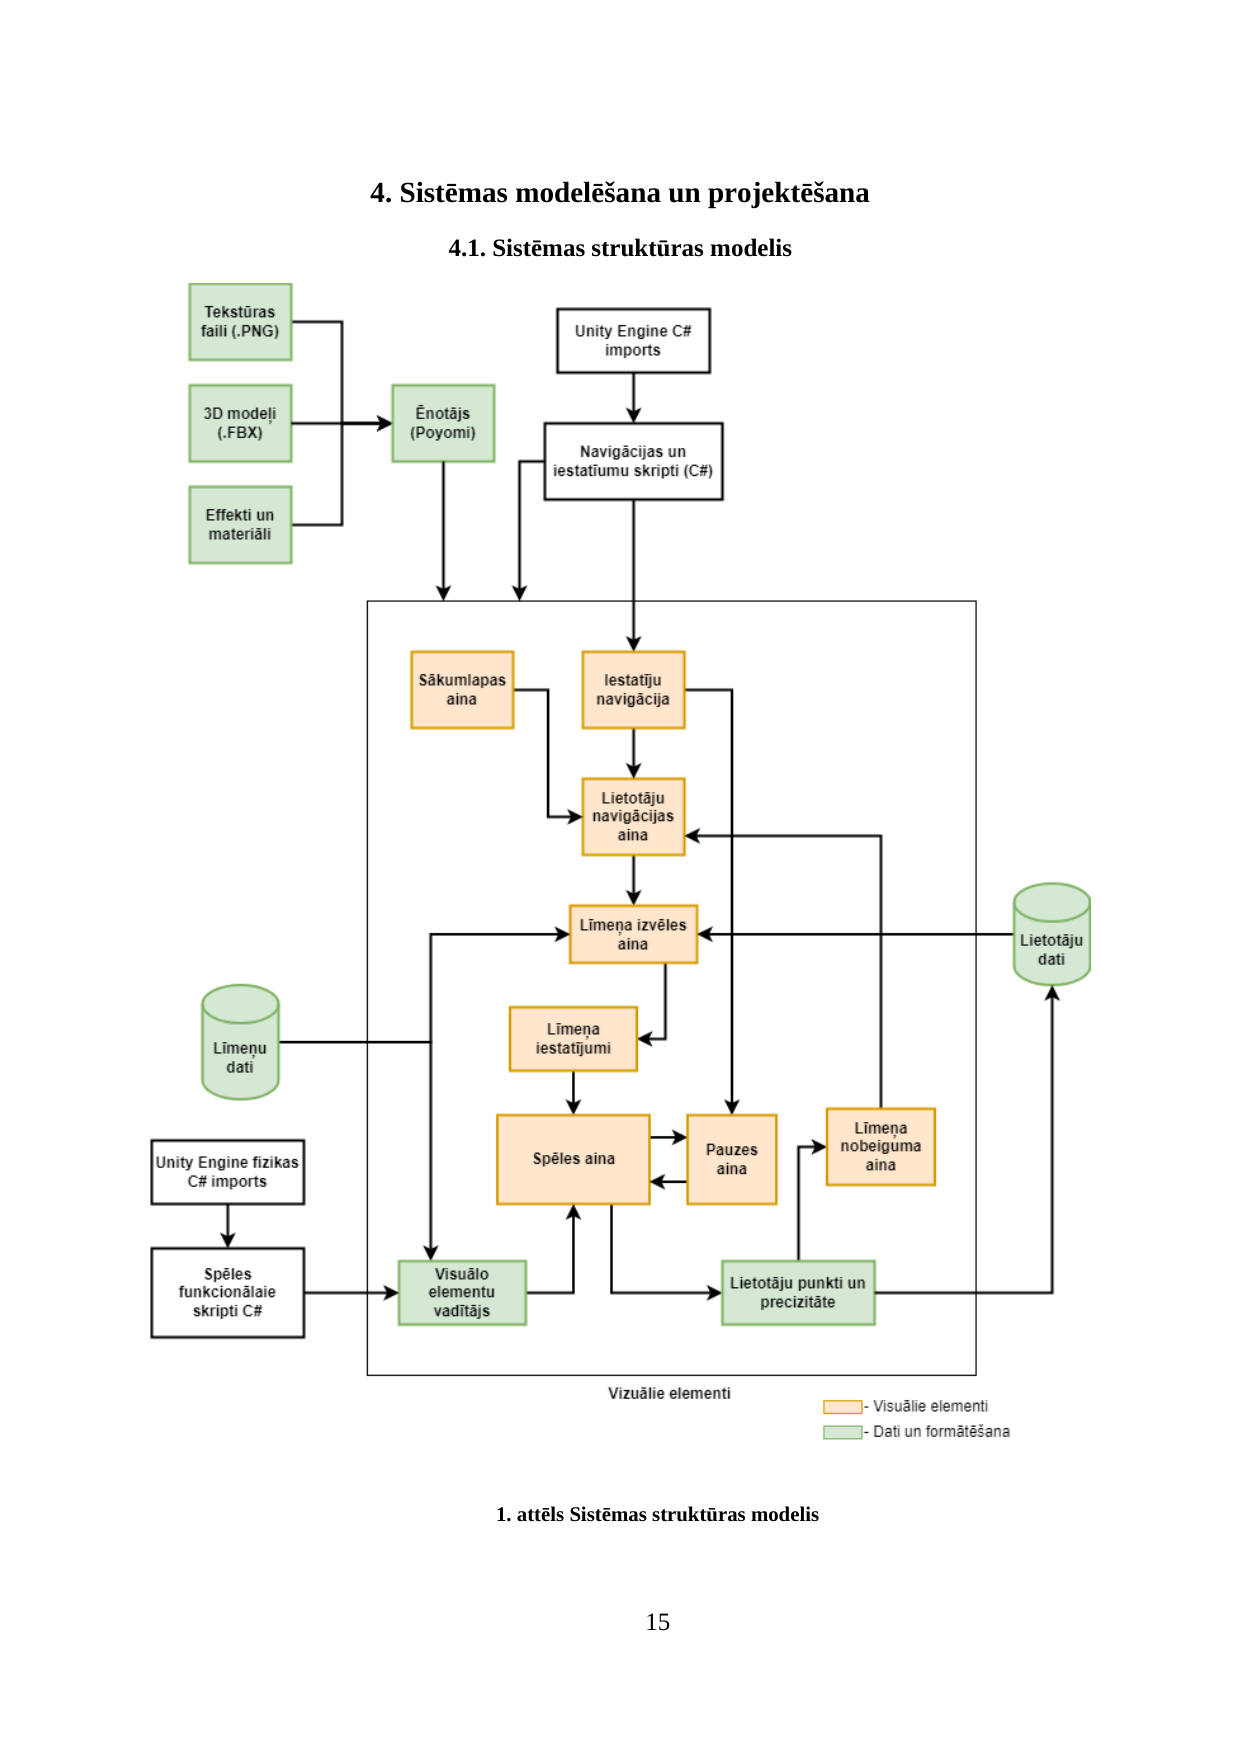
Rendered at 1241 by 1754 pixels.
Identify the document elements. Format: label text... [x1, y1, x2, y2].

text 1. attēls Sistēmas struktūras modelis [150, 1451, 1090, 1526]
picture [150, 283, 1091, 1451]
subtitle 4. Sistēmas modelēšana un projektēšana [150, 175, 1090, 208]
subtitle 4.1. Sistēmas struktūras modelis [150, 233, 1090, 262]
